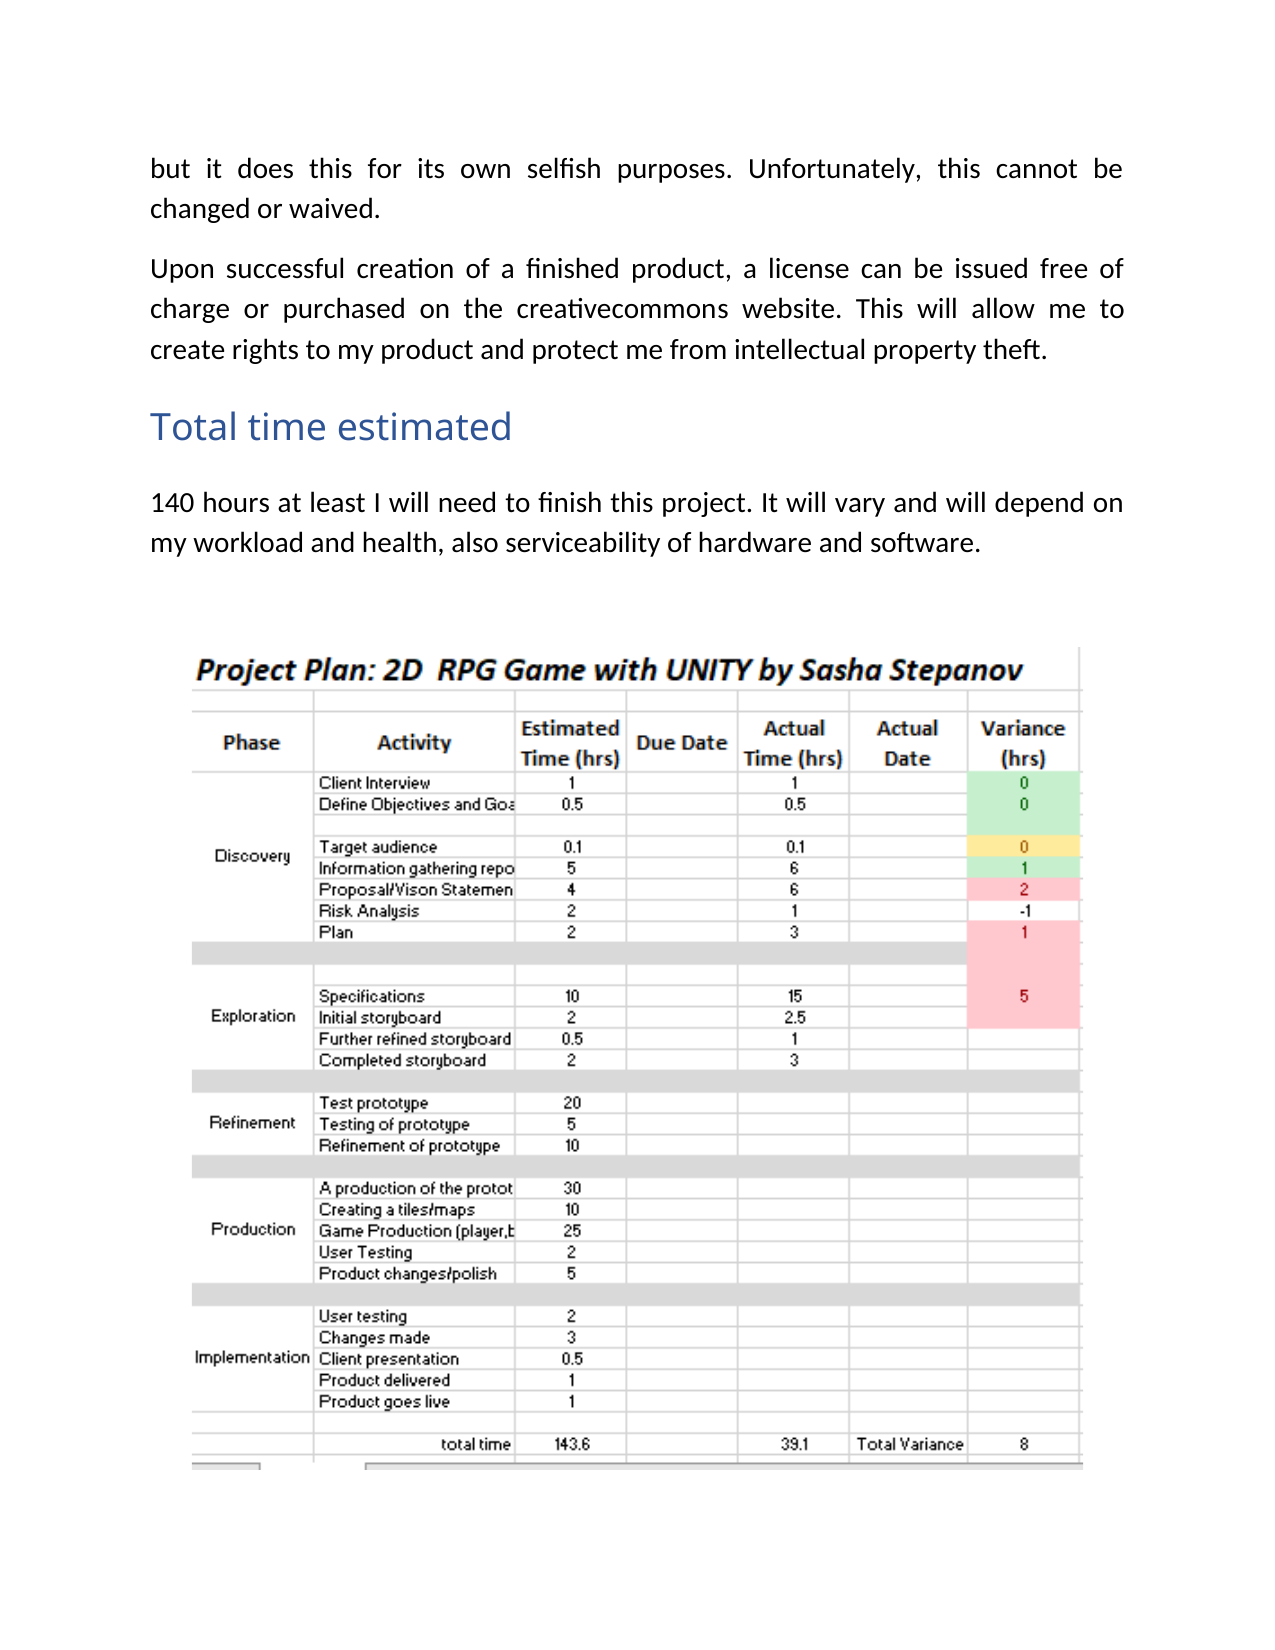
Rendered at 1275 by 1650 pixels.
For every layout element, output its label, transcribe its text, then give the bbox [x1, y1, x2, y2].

subtitle Total time estimated [150, 401, 1125, 452]
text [150, 150, 1125, 226]
picture [191, 647, 1084, 1470]
text Upon successful creation of a finished product, a license can be issued free of charge or purchased on the creativecommons website. This will allow me to create rights to my product and protect me from intellectual property theft. [150, 250, 1125, 366]
text 140 hours at least I will need to finish this project. It will vary and will depend on my workload and health, also serviceability of hardware and software. [150, 484, 1125, 560]
